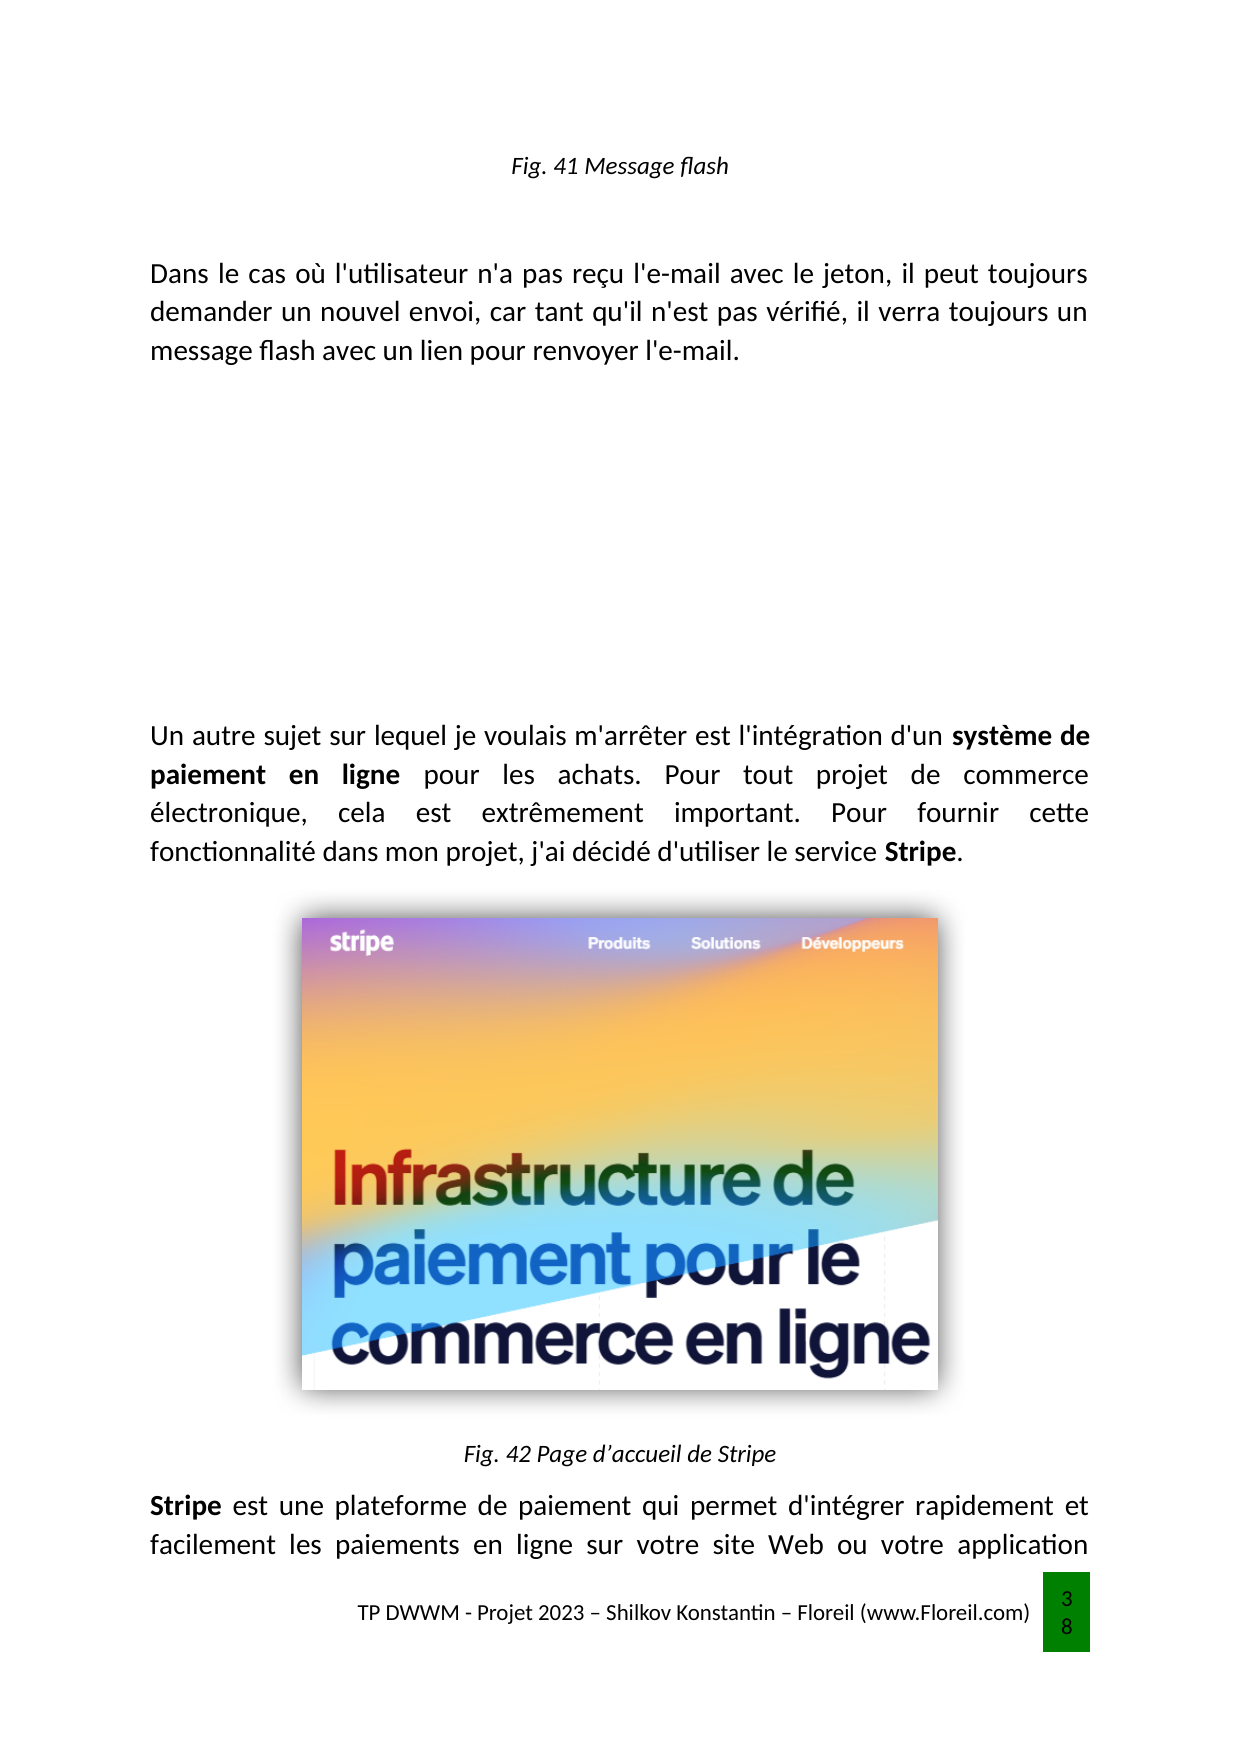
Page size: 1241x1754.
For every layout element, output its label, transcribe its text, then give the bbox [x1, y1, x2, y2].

text Dans le cas où l'utilisateur n'a pas reçu l'e-mail avec le jeton, il peut toujours demander un nouvel envoi, car tant qu'il n'est pas vérifié, il verra toujours un message flash avec un lien pour renvoyer l'e-mail. [150, 255, 1090, 367]
picture [302, 918, 938, 1390]
text Fig. 42 Page d’accueil de Stripe [150, 1438, 1090, 1468]
text Fig. 41 Message flash [150, 150, 1090, 181]
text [150, 1487, 1090, 1562]
text Un autre sujet sur lequel je voulais m'arrêter est l'intégration d'un système de paiement en ligne pour les achats. Pour tout projet de commerce électronique, cela est extrêmement important. Pour fournir cette fonctionnalité dans mon projet, j'ai décidé d'utiliser le service Stripe. [150, 717, 1090, 868]
